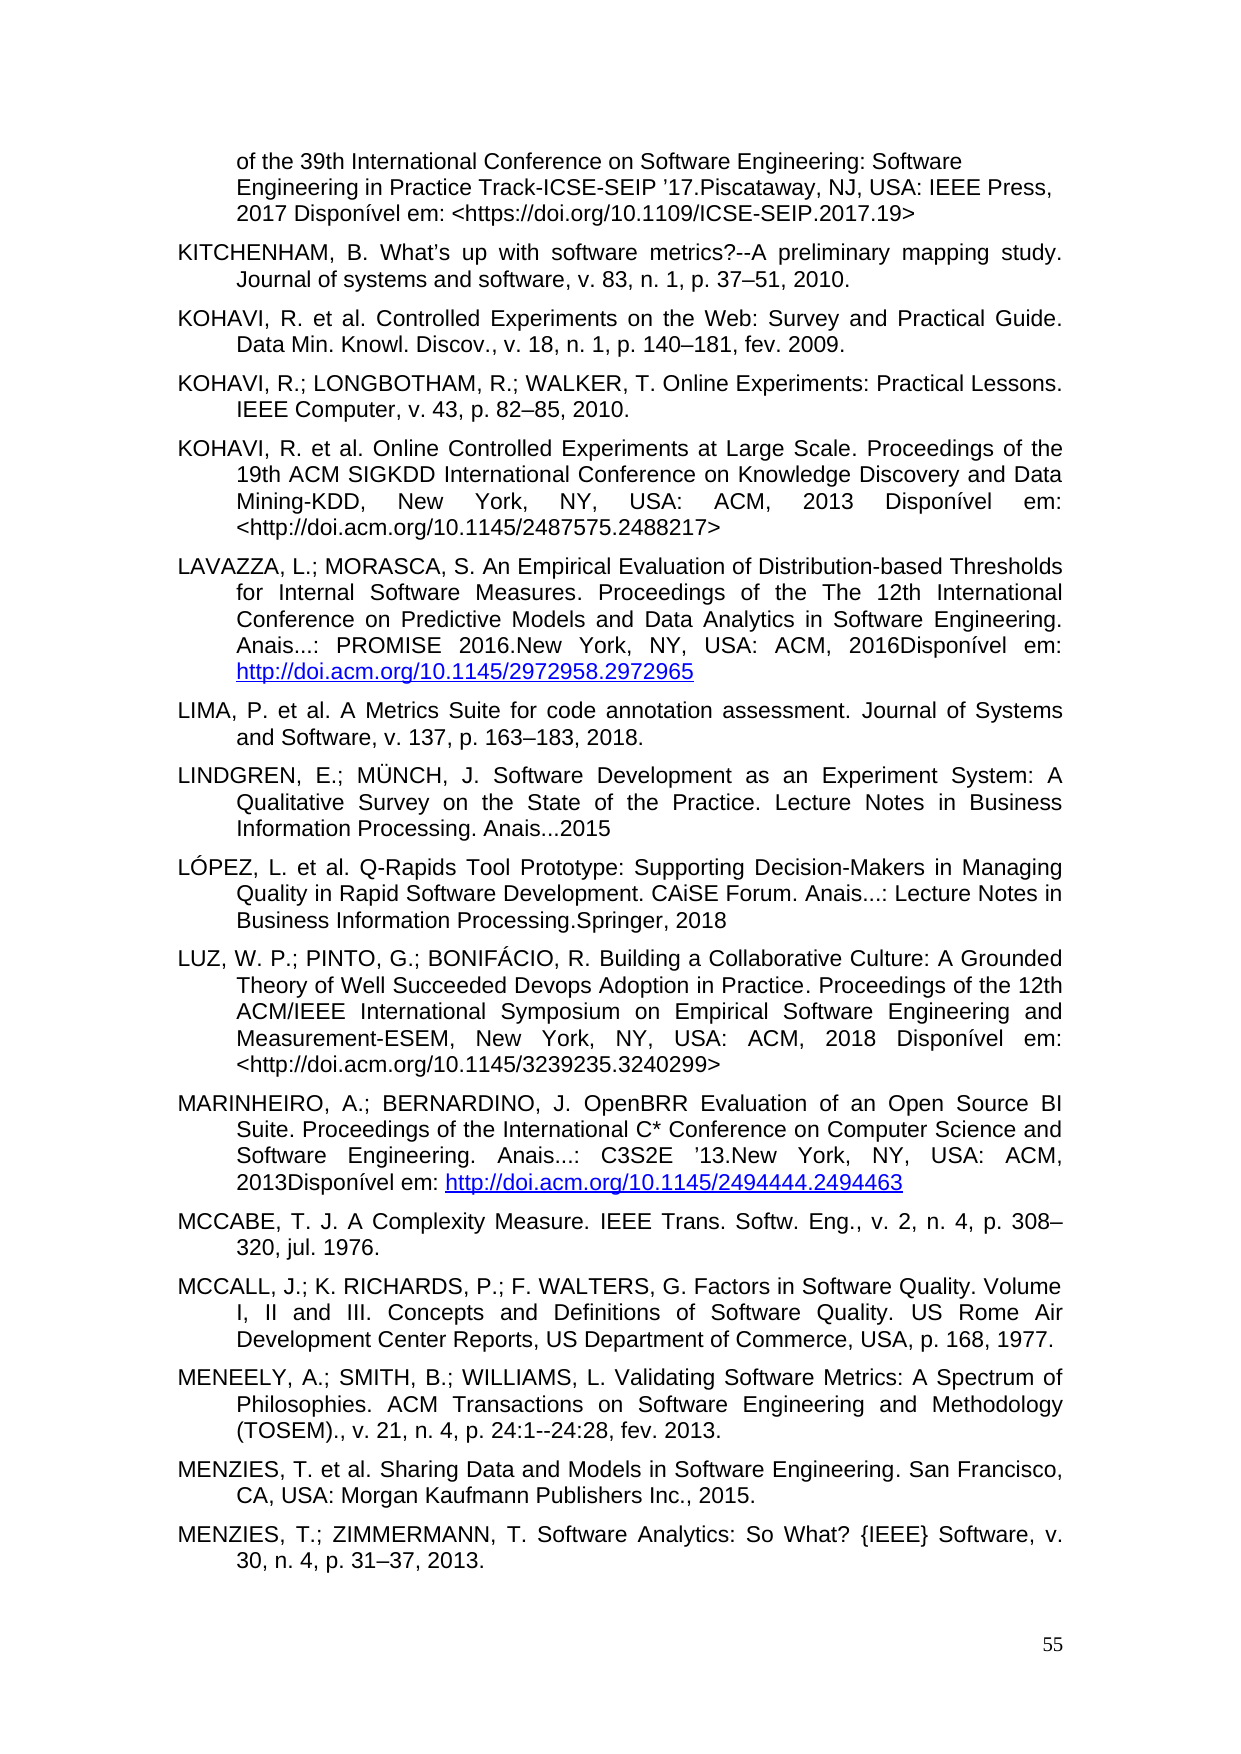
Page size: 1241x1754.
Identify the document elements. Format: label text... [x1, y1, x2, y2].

text MCCALL, J.; K. RICHARDS, P.; F. WALTERS, G. Factors in Software Quality. Volume I, II and III. Concepts and Definitions of Software Quality. US Rome Air Development Center Reports, US Department of Commerce, USA, p. 168, 1977. [177, 1273, 1063, 1352]
text MCCABE, T. J. A Complexity Measure. IEEE Trans. Softw. Eng., v. 2, n. 4, p. 308–320, jul. 1976. [177, 1208, 1063, 1260]
text MENZIES, T.; ZIMMERMANN, T. Software Analytics: So What? {IEEE} Software, v. 30, n. 4, p. 31–37, 2013. [177, 1521, 1063, 1574]
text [177, 148, 1063, 227]
text MENZIES, T. et al. Sharing Data and Models in Software Engineering. San Francisco, CA, USA: Morgan Kaufmann Publishers Inc., 2015. [177, 1456, 1063, 1509]
text LÓPEZ, L. et al. Q-Rapids Tool Prototype: Supporting Decision-Makers in Managing Quality in Rapid Software Development. CAiSE Forum. Anais...: Lecture Notes in Business Information Processing.Springer, 2018 [177, 854, 1063, 933]
text LIMA, P. et al. A Metrics Suite for code annotation assessment. Journal of Systems and Software, v. 137, p. 163–183, 2018. [177, 697, 1063, 750]
text LUZ, W. P.; PINTO, G.; BONIFÁCIO, R. Building a Collaborative Culture: A Grounded Theory of Well Succeeded Devops Adoption in Practice. Proceedings of the 12th ACM/IEEE International Symposium on Empirical Software Engineering and Measurement-ESEM, New York, NY, USA: ACM, 2018 Disponível em: <http://doi.acm.org/10.1145/3239235.3240299> [177, 945, 1063, 1077]
text LAVAZZA, L.; MORASCA, S. An Empirical Evaluation of Distribution-based Thresholds for Internal Software Measures. Proceedings of the The 12th International Conference on Predictive Models and Data Analytics in Software Engineering. Anais...: PROMISE 2016.New York, NY, USA: ACM, 2016Disponível em: http://doi.acm.org/10.1145/2972958.2972965 [177, 553, 1063, 684]
text LINDGREN, E.; MÜNCH, J. Software Development as an Experiment System: A Qualitative Survey on the State of the Practice. Lecture Notes in Business Information Processing. Anais...2015 [177, 762, 1063, 841]
text MENEELY, A.; SMITH, B.; WILLIAMS, L. Validating Software Metrics: A Spectrum of Philosophies. ACM Transactions on Software Engineering and Methodology (TOSEM)., v. 21, n. 4, p. 24:1--24:28, fev. 2013. [177, 1364, 1063, 1443]
text KOHAVI, R. et al. Controlled Experiments on the Web: Survey and Practical Guide. Data Min. Knowl. Discov., v. 18, n. 1, p. 140–181, fev. 2009. [177, 304, 1063, 357]
text MARINHEIRO, A.; BERNARDINO, J. OpenBRR Evaluation of an Open Source BI Suite. Proceedings of the International C* Conference on Computer Science and Software Engineering. Anais...: C3S2E ’13.New York, NY, USA: ACM, 2013Disponível em: http://doi.acm.org/10.1145/2494444.2494463 [177, 1090, 1063, 1195]
text KOHAVI, R.; LONGBOTHAM, R.; WALKER, T. Online Experiments: Practical Lessons. IEEE Computer, v. 43, p. 82–85, 2010. [177, 370, 1063, 422]
text KITCHENHAM, B. What’s up with software metrics?--A preliminary mapping study. Journal of systems and software, v. 83, n. 1, p. 37–51, 2010. [177, 239, 1063, 292]
text KOHAVI, R. et al. Online Controlled Experiments at Large Scale. Proceedings of the 19th ACM SIGKDD International Conference on Knowledge Discovery and Data Mining-KDD, New York, NY, USA: ACM, 2013 Disponível em: <http://doi.acm.org/10.1145/2487575.2488217> [177, 435, 1063, 540]
